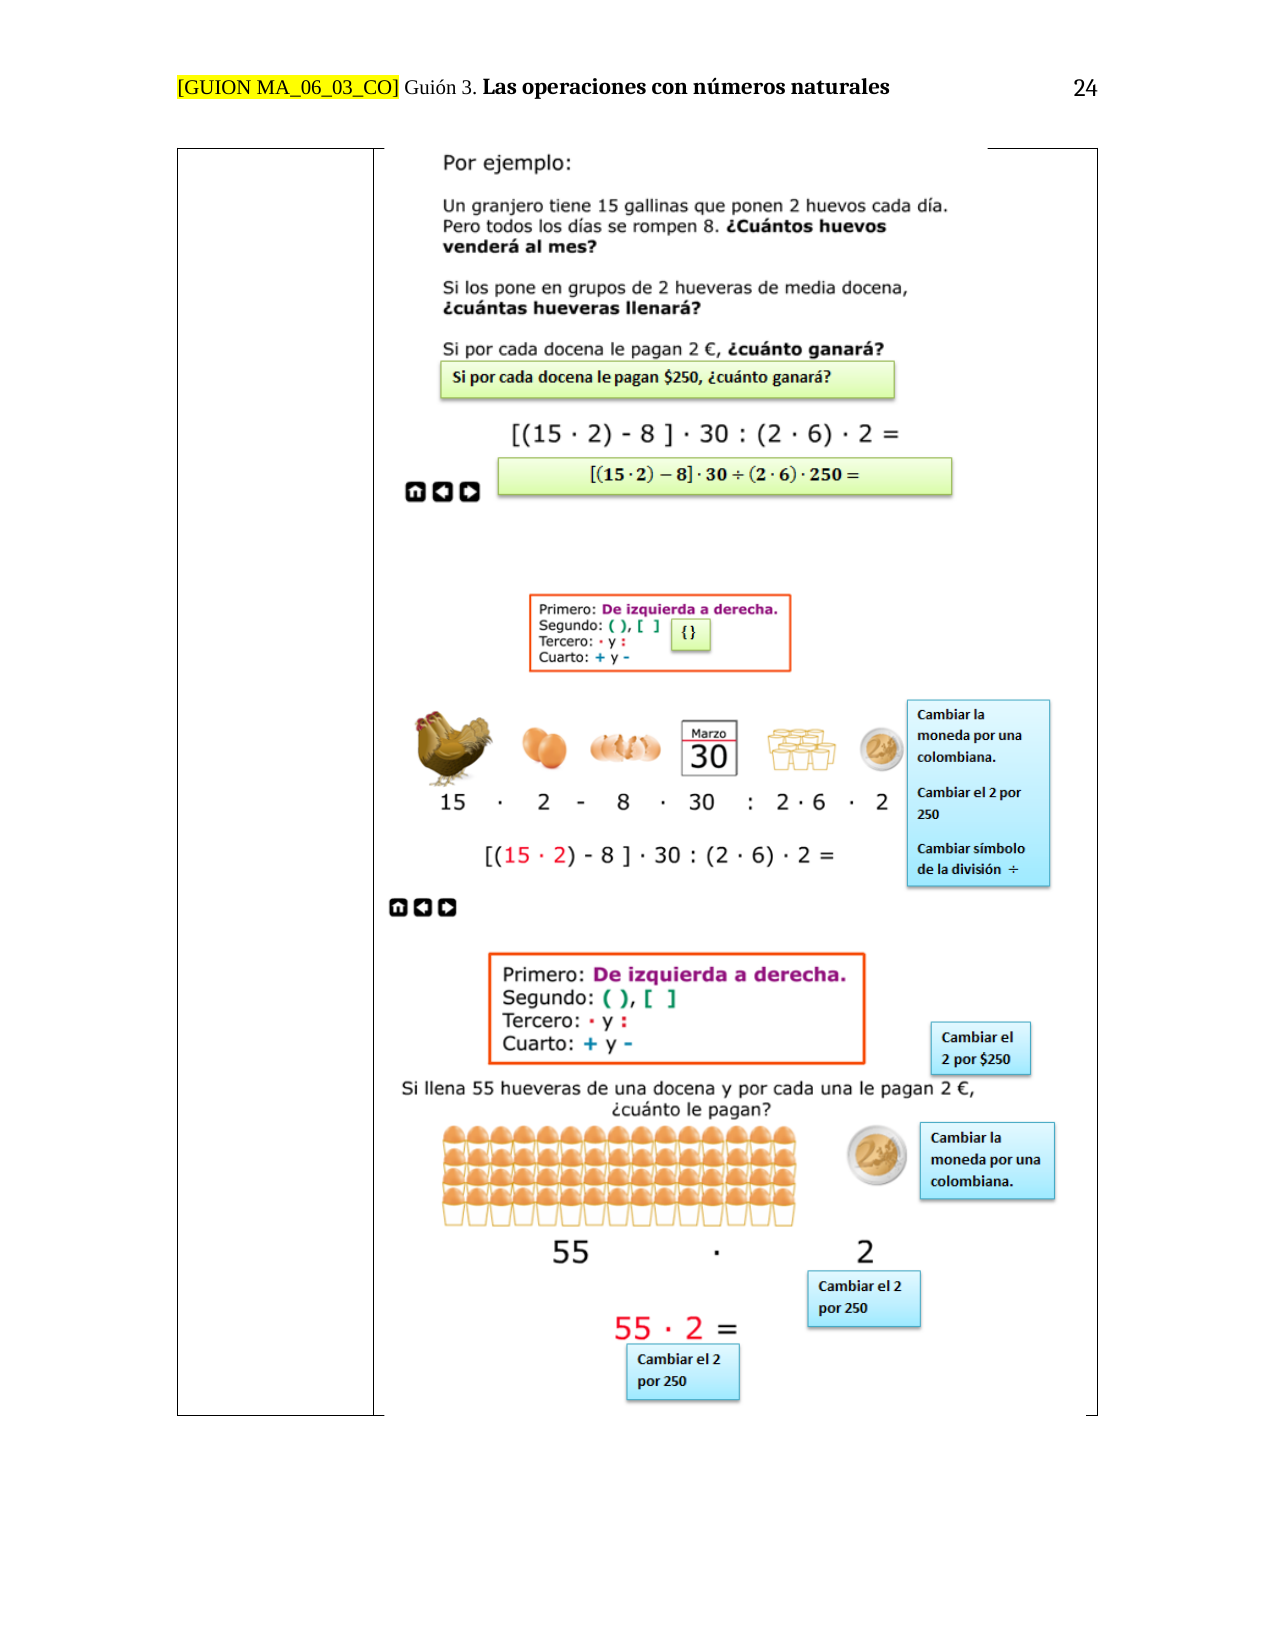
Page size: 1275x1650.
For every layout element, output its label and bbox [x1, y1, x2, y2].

picture [384, 586, 1086, 1416]
table_cell [374, 149, 1097, 1415]
picture [384, 148, 988, 534]
table_cell [178, 149, 373, 1415]
